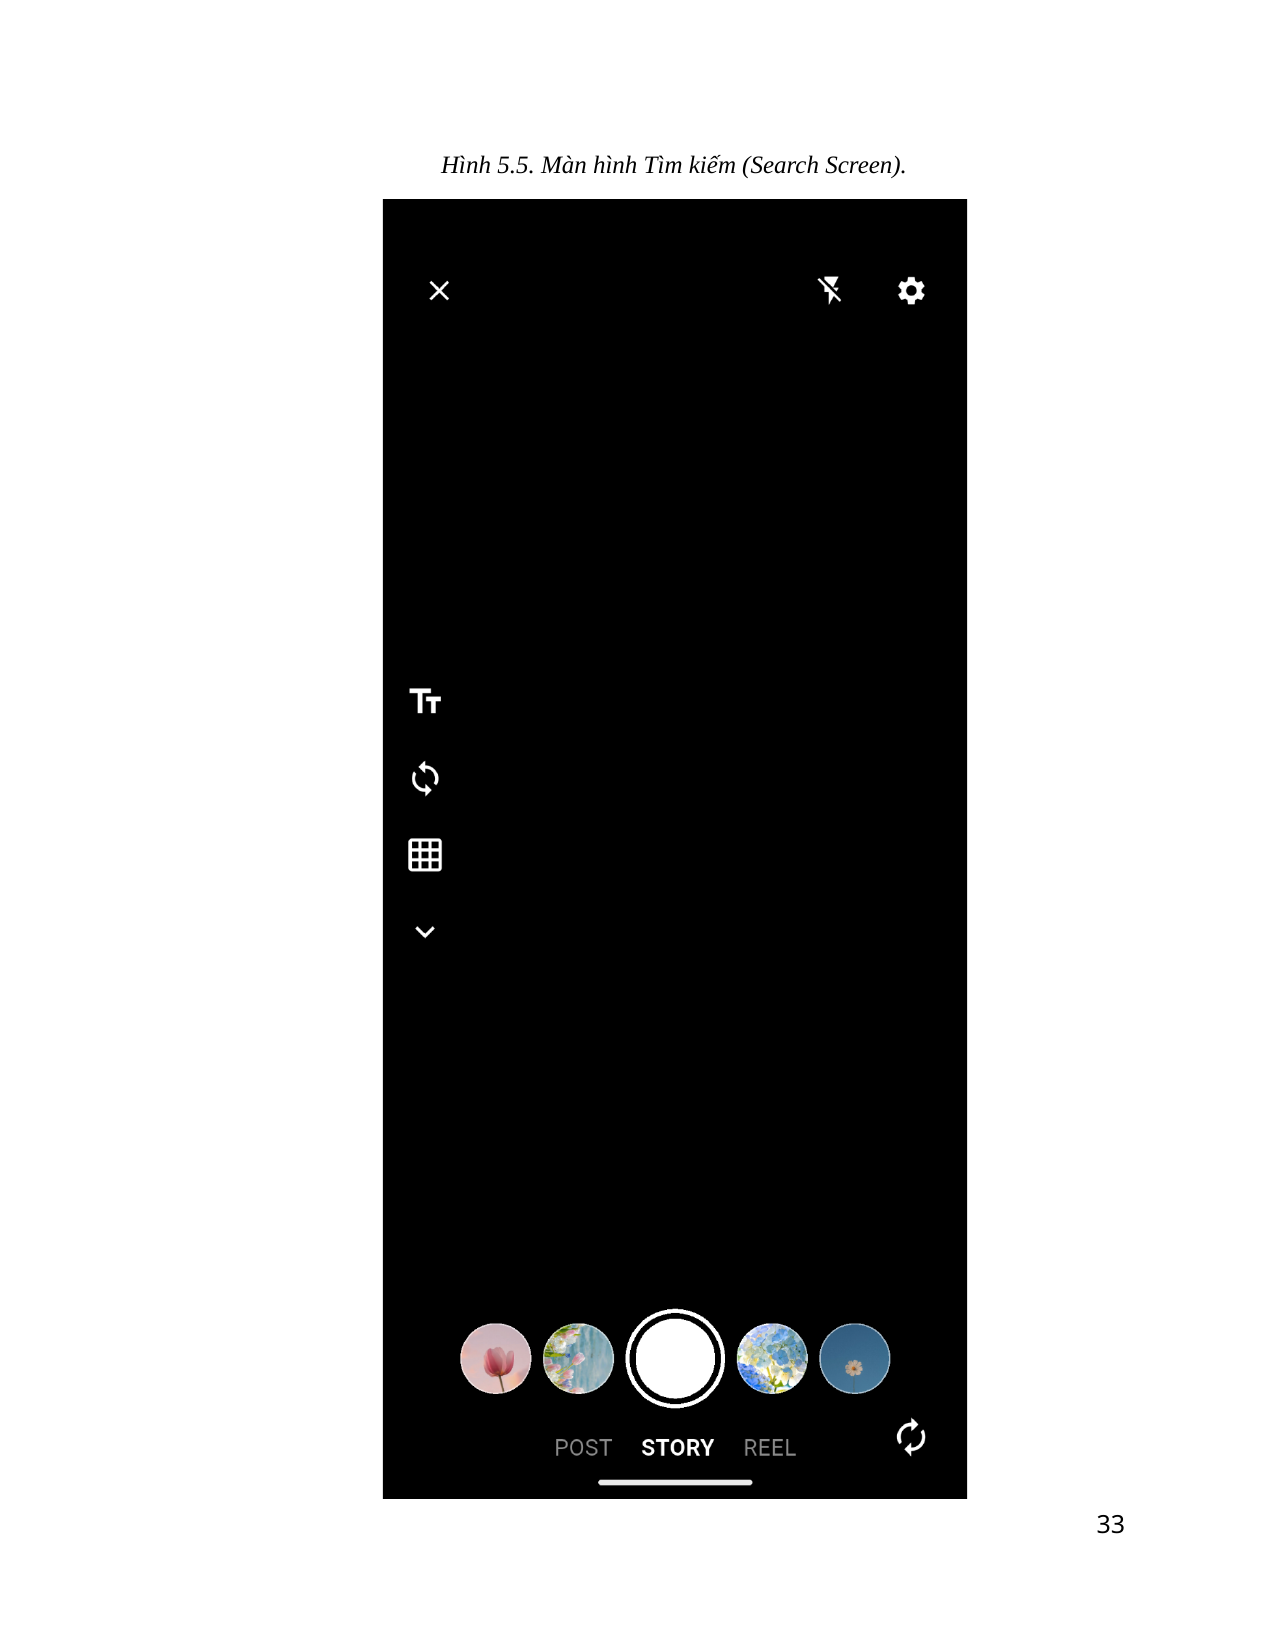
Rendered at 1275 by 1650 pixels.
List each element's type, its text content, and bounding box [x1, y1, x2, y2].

text Hình 5.5. Màn hình Tìm kiếm (Search Screen). [225, 150, 1125, 179]
picture [382, 199, 968, 1499]
